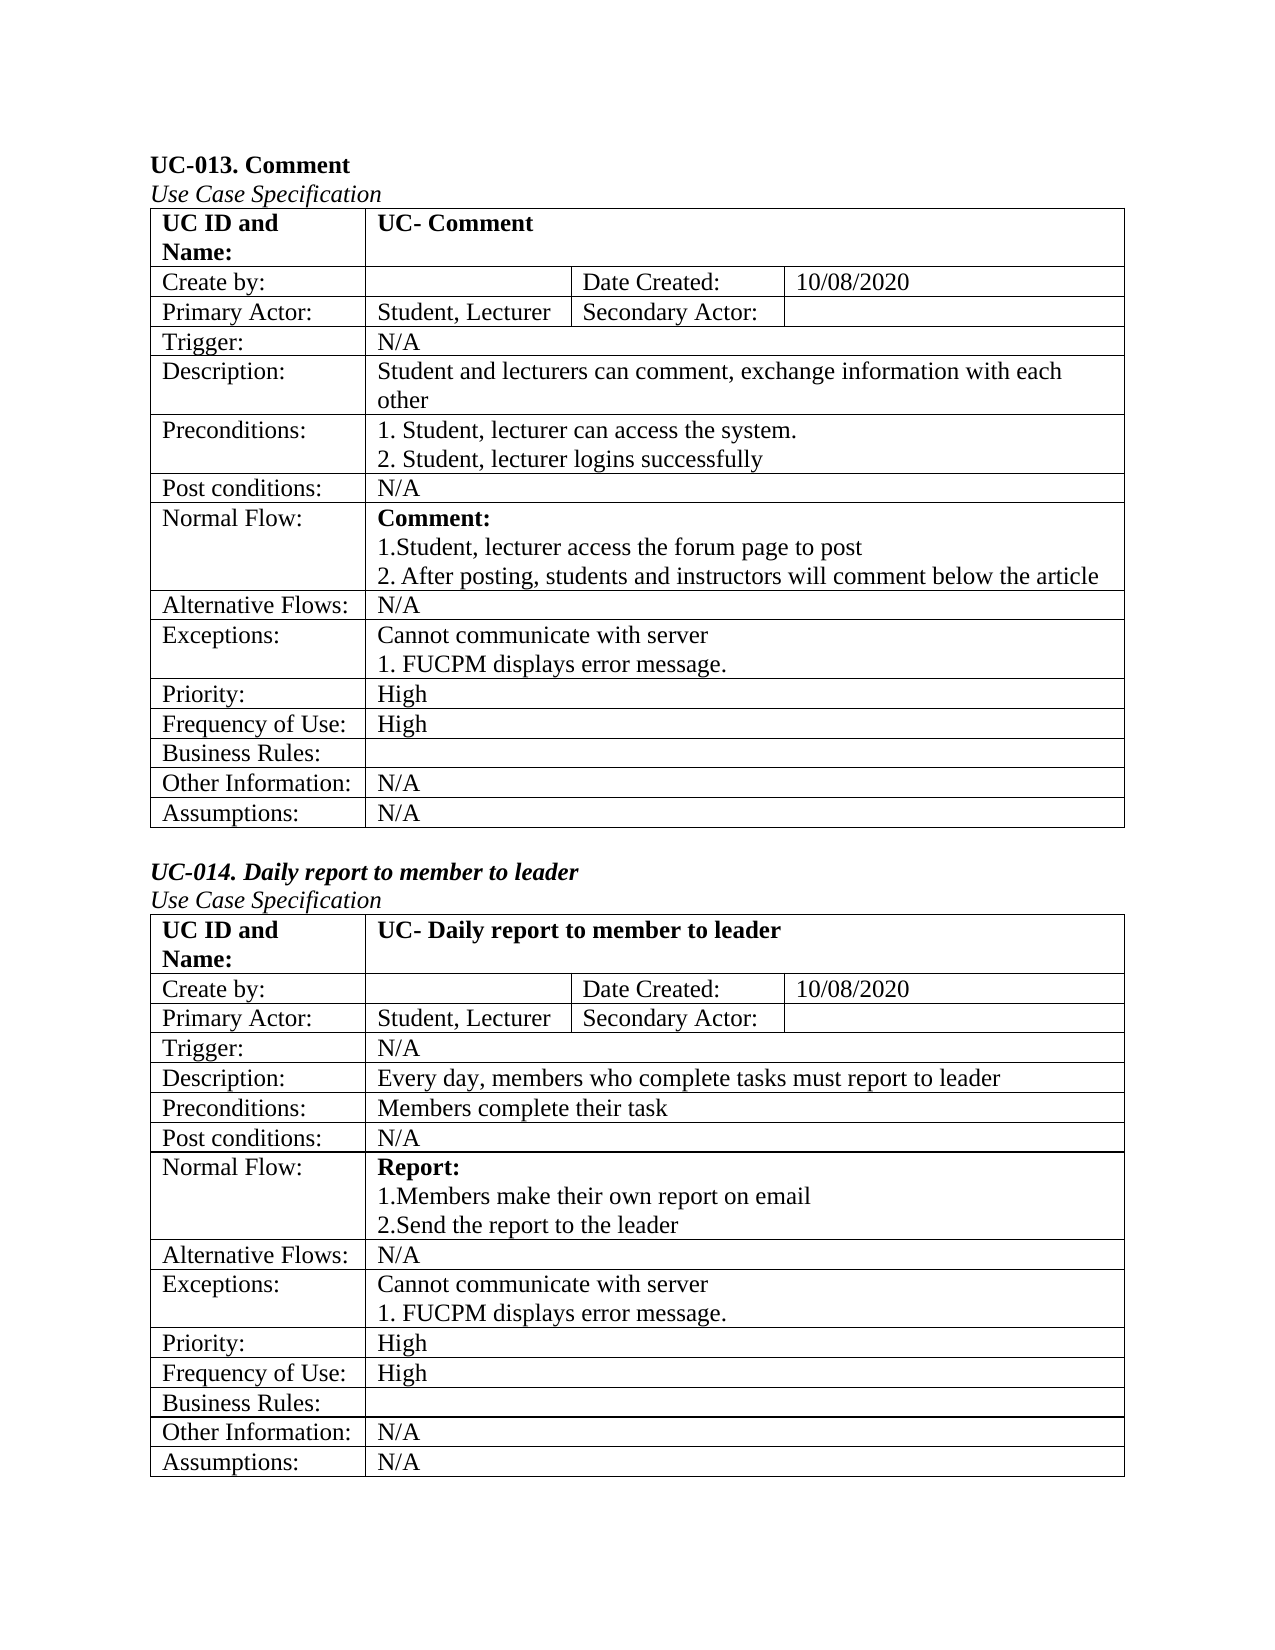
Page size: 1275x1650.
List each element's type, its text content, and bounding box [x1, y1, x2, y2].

table_cell Primary Actor: [151, 1004, 365, 1032]
table_cell Frequency of Use: [151, 1358, 365, 1387]
table_cell Business Rules: [151, 1388, 365, 1416]
table_cell Trigger: [151, 327, 365, 355]
table_cell Cannot communicate with server 1. FUCPM displays error message. [366, 620, 1124, 678]
table_cell N/A [366, 474, 1124, 502]
table_cell High [366, 1358, 1124, 1387]
table_cell Members complete their task [366, 1093, 1124, 1122]
table_cell Student and lecturers can comment, exchange information with each other [366, 356, 1124, 414]
table_cell N/A [366, 798, 1124, 827]
table_cell Secondary Actor: [572, 297, 784, 326]
table_cell [366, 1388, 1124, 1416]
table_cell 10/08/2020 [785, 267, 1124, 296]
table_cell Other Information: [151, 768, 365, 797]
table_cell Frequency of Use: [151, 709, 365, 737]
table_header UC ID and Name: [151, 209, 365, 266]
table_cell [366, 974, 571, 1002]
table_cell Alternative Flows: [151, 591, 365, 619]
table_cell Business Rules: [151, 739, 365, 767]
table_cell Normal Flow: [151, 503, 365, 589]
table_cell Priority: [151, 1328, 365, 1357]
table_cell 1. Student, lecturer can access the system. 2. Student, lecturer logins successfully [366, 415, 1124, 472]
table_cell Normal Flow: [151, 1153, 365, 1239]
table_cell N/A [366, 1418, 1124, 1446]
table_cell [366, 267, 571, 296]
table_cell [785, 297, 1124, 326]
table_cell Cannot communicate with server 1. FUCPM displays error message. [366, 1270, 1124, 1327]
table_cell Priority: [151, 679, 365, 708]
table_cell Create by: [151, 267, 365, 296]
table_cell Preconditions: [151, 1093, 365, 1122]
table_cell Trigger: [151, 1033, 365, 1062]
table_cell High [366, 709, 1124, 737]
table_cell Alternative Flows: [151, 1240, 365, 1268]
table_cell Date Created: [572, 267, 784, 296]
table_cell N/A [366, 591, 1124, 619]
table_cell N/A [366, 1033, 1124, 1062]
text UC-014. Daily report to member to leader [150, 857, 1125, 885]
table_cell N/A [366, 1447, 1124, 1476]
table_cell Description: [151, 356, 365, 414]
table_header UC- Comment [366, 209, 1124, 266]
table_cell Date Created: [572, 974, 784, 1002]
table_cell [785, 1004, 1124, 1032]
text UC-013. Comment [150, 150, 1125, 179]
table_cell Student, Lecturer [366, 297, 571, 326]
text Use Case Specification [150, 885, 1125, 914]
table_cell Comment: 1.Student, lecturer access the forum page to post 2. After posting, students and instructors will comment below the article [366, 503, 1124, 589]
table_header UC ID and Name: [151, 915, 365, 973]
table_cell N/A [366, 1123, 1124, 1151]
table_header UC- Daily report to member to leader [366, 915, 1124, 973]
table_cell Report: 1.Members make their own report on email 2.Send the report to the leader [366, 1153, 1124, 1239]
table_cell N/A [366, 768, 1124, 797]
table_cell Student, Lecturer [366, 1004, 571, 1032]
table_cell Preconditions: [151, 415, 365, 472]
table_cell Post conditions: [151, 474, 365, 502]
table_cell Description: [151, 1063, 365, 1092]
table_cell Secondary Actor: [572, 1004, 784, 1032]
table_cell Exceptions: [151, 1270, 365, 1327]
table_cell 10/08/2020 [785, 974, 1124, 1002]
table_cell High [366, 1328, 1124, 1357]
table_cell High [366, 679, 1124, 708]
table_cell Post conditions: [151, 1123, 365, 1151]
table_cell Assumptions: [151, 798, 365, 827]
table_cell N/A [366, 1240, 1124, 1268]
table_cell [366, 739, 1124, 767]
table_cell Assumptions: [151, 1447, 365, 1476]
table_cell Every day, members who complete tasks must report to leader [366, 1063, 1124, 1092]
table_cell N/A [366, 327, 1124, 355]
text Use Case Specification [150, 179, 1125, 207]
table_cell Other Information: [151, 1418, 365, 1446]
table_cell Exceptions: [151, 620, 365, 678]
table_cell Primary Actor: [151, 297, 365, 326]
table_cell Create by: [151, 974, 365, 1002]
